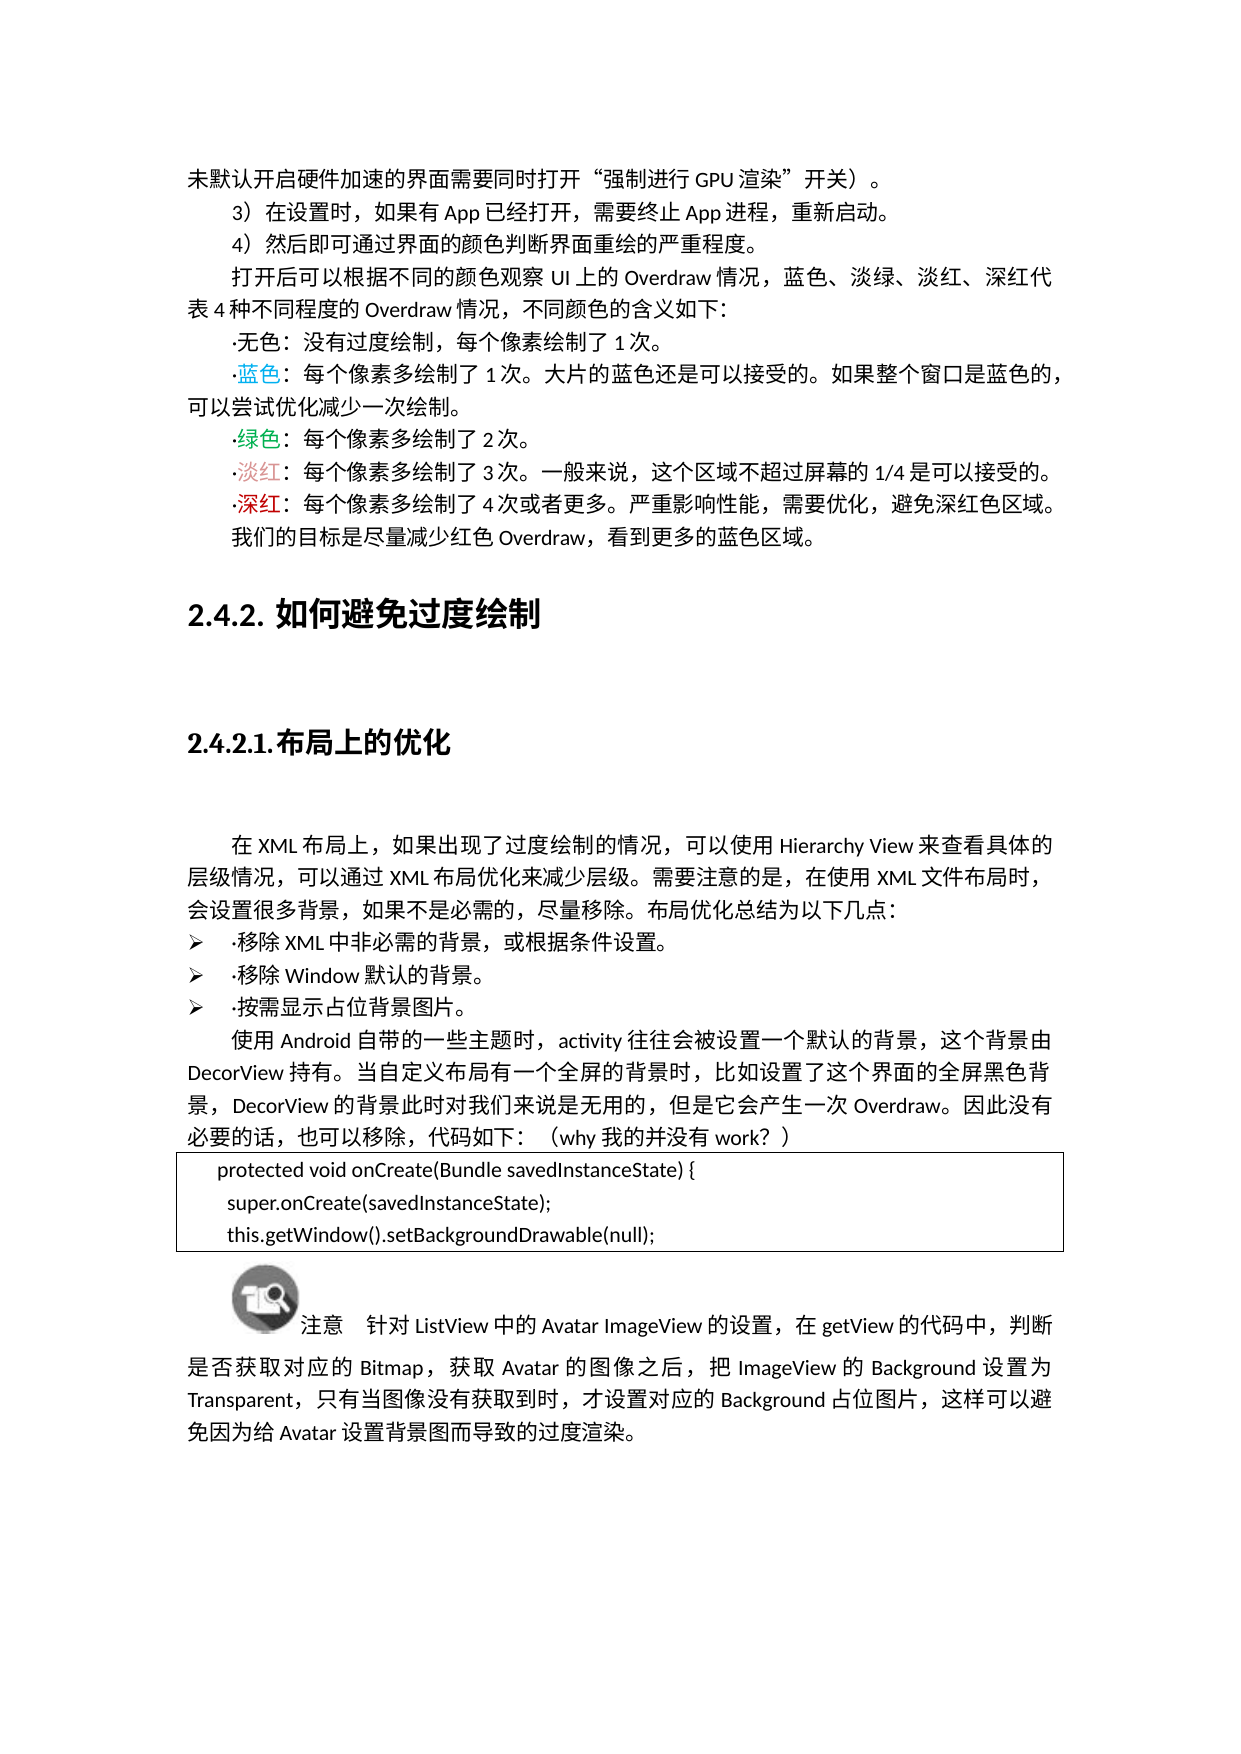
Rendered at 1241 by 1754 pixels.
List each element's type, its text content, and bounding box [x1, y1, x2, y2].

list ·按需显示占位背景图片。 [187, 990, 1053, 1022]
text 使用Android自带的一些主题时，activity往往会被设置一个默认的背景，这个背景由DecorView持有。当自定义布局有一个全屏的背景时，比如设置了这个界面的全屏黑色背景，DecorView的背景此时对我们来说是无用的，但是它会产生一次Overdraw。因此没有必要的话，也可以移除，代码如下：（why 我的并没有work？） [187, 1022, 1053, 1152]
subtitle 布局上的优化 [187, 708, 1053, 773]
text 注意 针对ListView中的Avatar ImageView的设置，在getView的代码中，判断是否获取对应的Bitmap，获取Avatar的图像之后，把ImageView的Background设置为Transparent，只有当图像没有获取到时，才设置对应的Background占位图片，这样可以避免因为给Avatar设置背景图而导致的过度渲染。 [187, 1252, 1053, 1447]
text 4）然后即可通过界面的颜色判断界面重绘的严重程度。 [187, 227, 1053, 259]
text ·无色：没有过度绘制，每个像素绘制了1次。 [187, 324, 1053, 357]
table_header protected void onCreate(Bundle savedInstanceState) { super.onCreate(savedInstanceState); this.getWindow().setBackgroundDrawable(null); [177, 1153, 1063, 1251]
text 我们的目标是尽量减少红色Overdraw，看到更多的蓝色区域。 [187, 519, 1053, 552]
text ·蓝色：每个像素多绘制了1次。大片的蓝色还是可以接受的。如果整个窗口是蓝色的，可以尝试优化减少一次绘制。 [187, 357, 1053, 422]
text 打开后可以根据不同的颜色观察UI上的Overdraw情况，蓝色、淡绿、淡红、深红代表4种不同程度的Overdraw情况，不同颜色的含义如下： [187, 259, 1053, 324]
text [187, 162, 1053, 194]
text ·深红：每个像素多绘制了4次或者更多。严重影响性能，需要优化，避免深红色区域。 [187, 487, 1053, 519]
text ·淡红：每个像素多绘制了3次。一般来说，这个区域不超过屏幕的1/4是可以接受的。 [187, 454, 1053, 487]
subtitle 如何避免过度绘制 [187, 579, 1053, 644]
list ·移除Window默认的背景。 [187, 957, 1053, 990]
picture [231, 1261, 300, 1334]
list ·移除XML中非必需的背景，或根据条件设置。 [187, 925, 1053, 957]
text 在XML布局上，如果出现了过度绘制的情况，可以使用Hierarchy View来查看具体的层级情况，可以通过XML布局优化来减少层级。需要注意的是，在使用XML文件布局时，会设置很多背景，如果不是必需的，尽量移除。布局优化总结为以下几点： [187, 827, 1053, 925]
text ·绿色：每个像素多绘制了2次。 [187, 422, 1053, 454]
text 3）在设置时，如果有App已经打开，需要终止App进程，重新启动。 [187, 194, 1053, 227]
